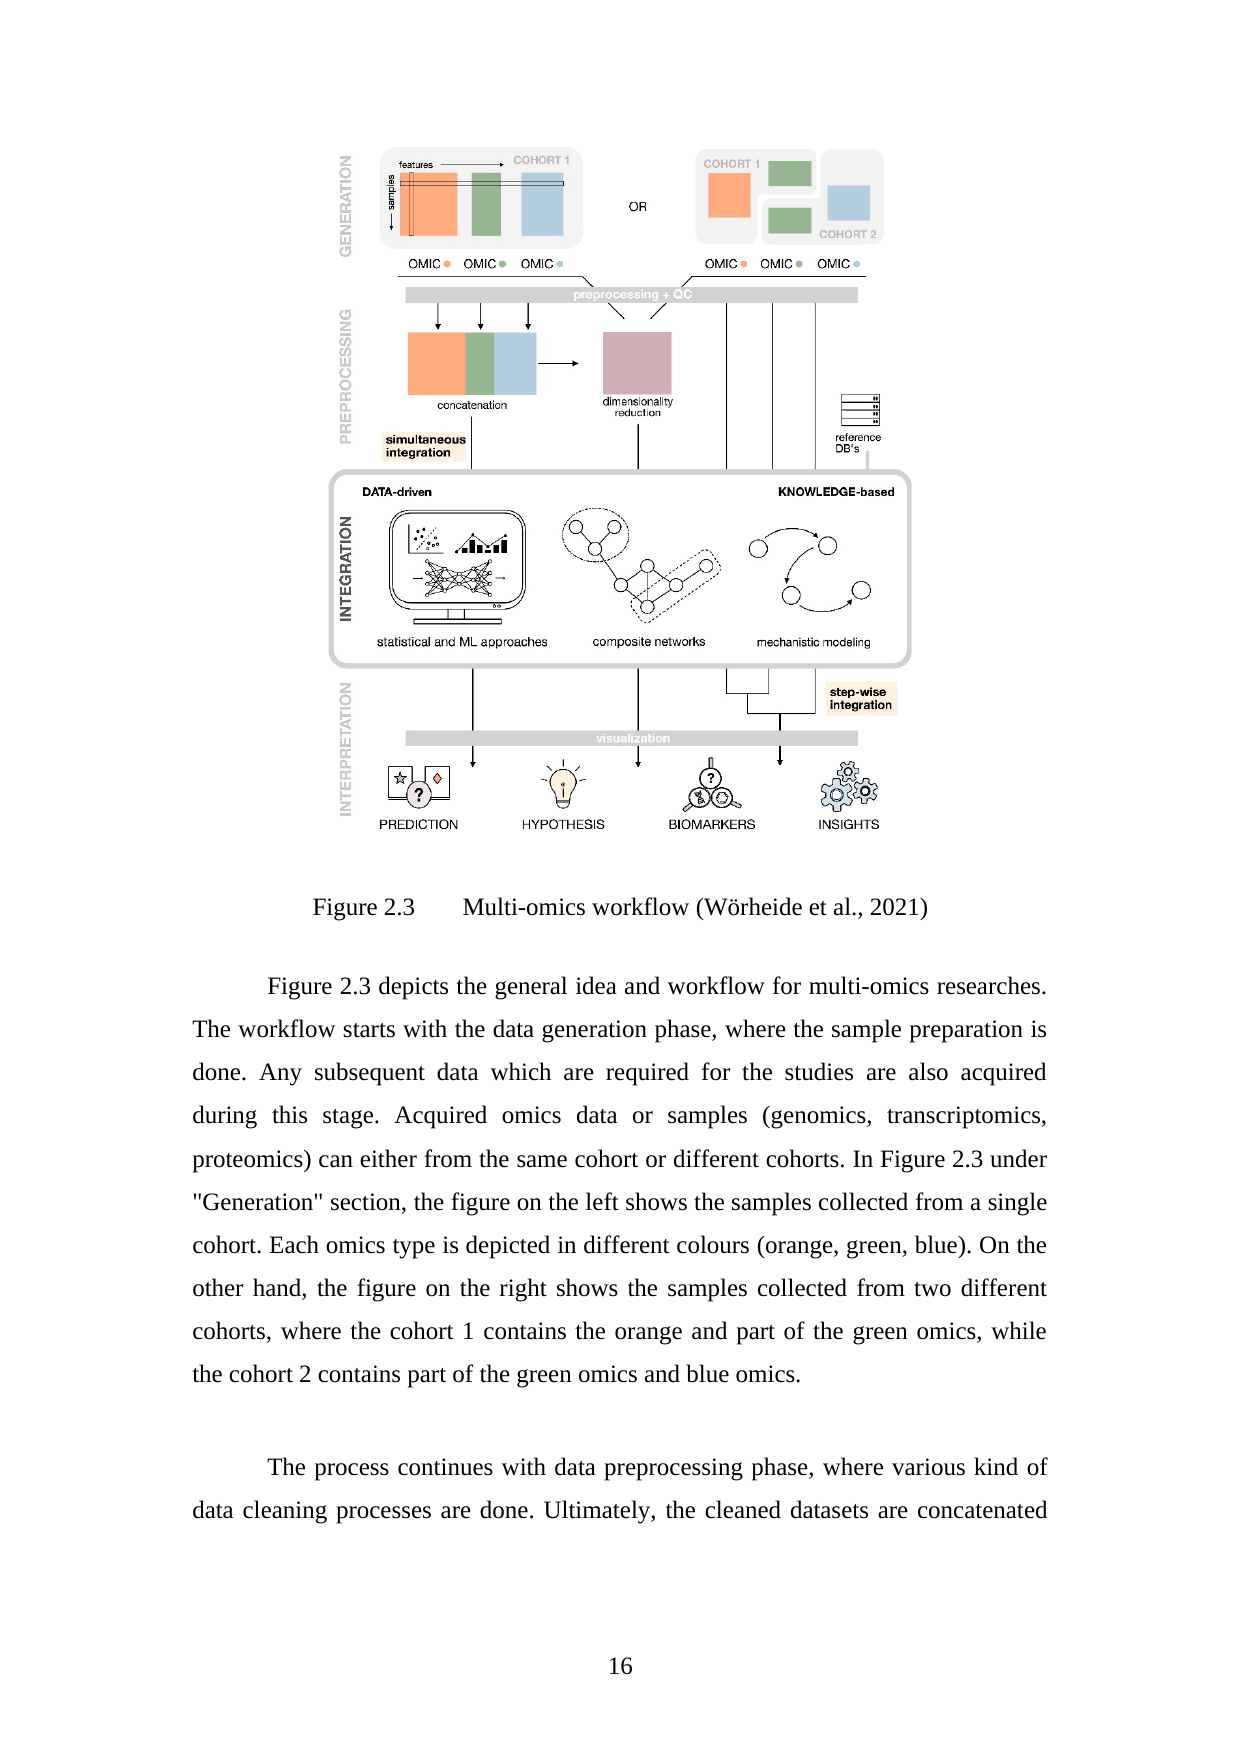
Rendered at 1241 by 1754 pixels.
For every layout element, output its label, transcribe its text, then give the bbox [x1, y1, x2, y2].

picture [328, 147, 912, 829]
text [192, 1452, 1048, 1524]
text Figure 2.3 depicts the general idea and workflow for multi-omics researches. The workflow starts with the data generation phase, where the sample preparation is done. Any subsequent data which are required for the studies are also acquired during this stage. Acquired omics data or samples (genomics, transcriptomics, proteomics) can either from the same cohort or different cohorts. In Figure 2.3 under "Generation" section, the figure on the left shows the samples collected from a single cohort. Each omics type is depicted in different colours (orange, green, blue). On the other hand, the figure on the right shows the samples collected from two different cohorts, where the cohort 1 contains the orange and part of the green omics, while the cohort 2 contains part of the green omics and blue omics. [192, 971, 1048, 1388]
